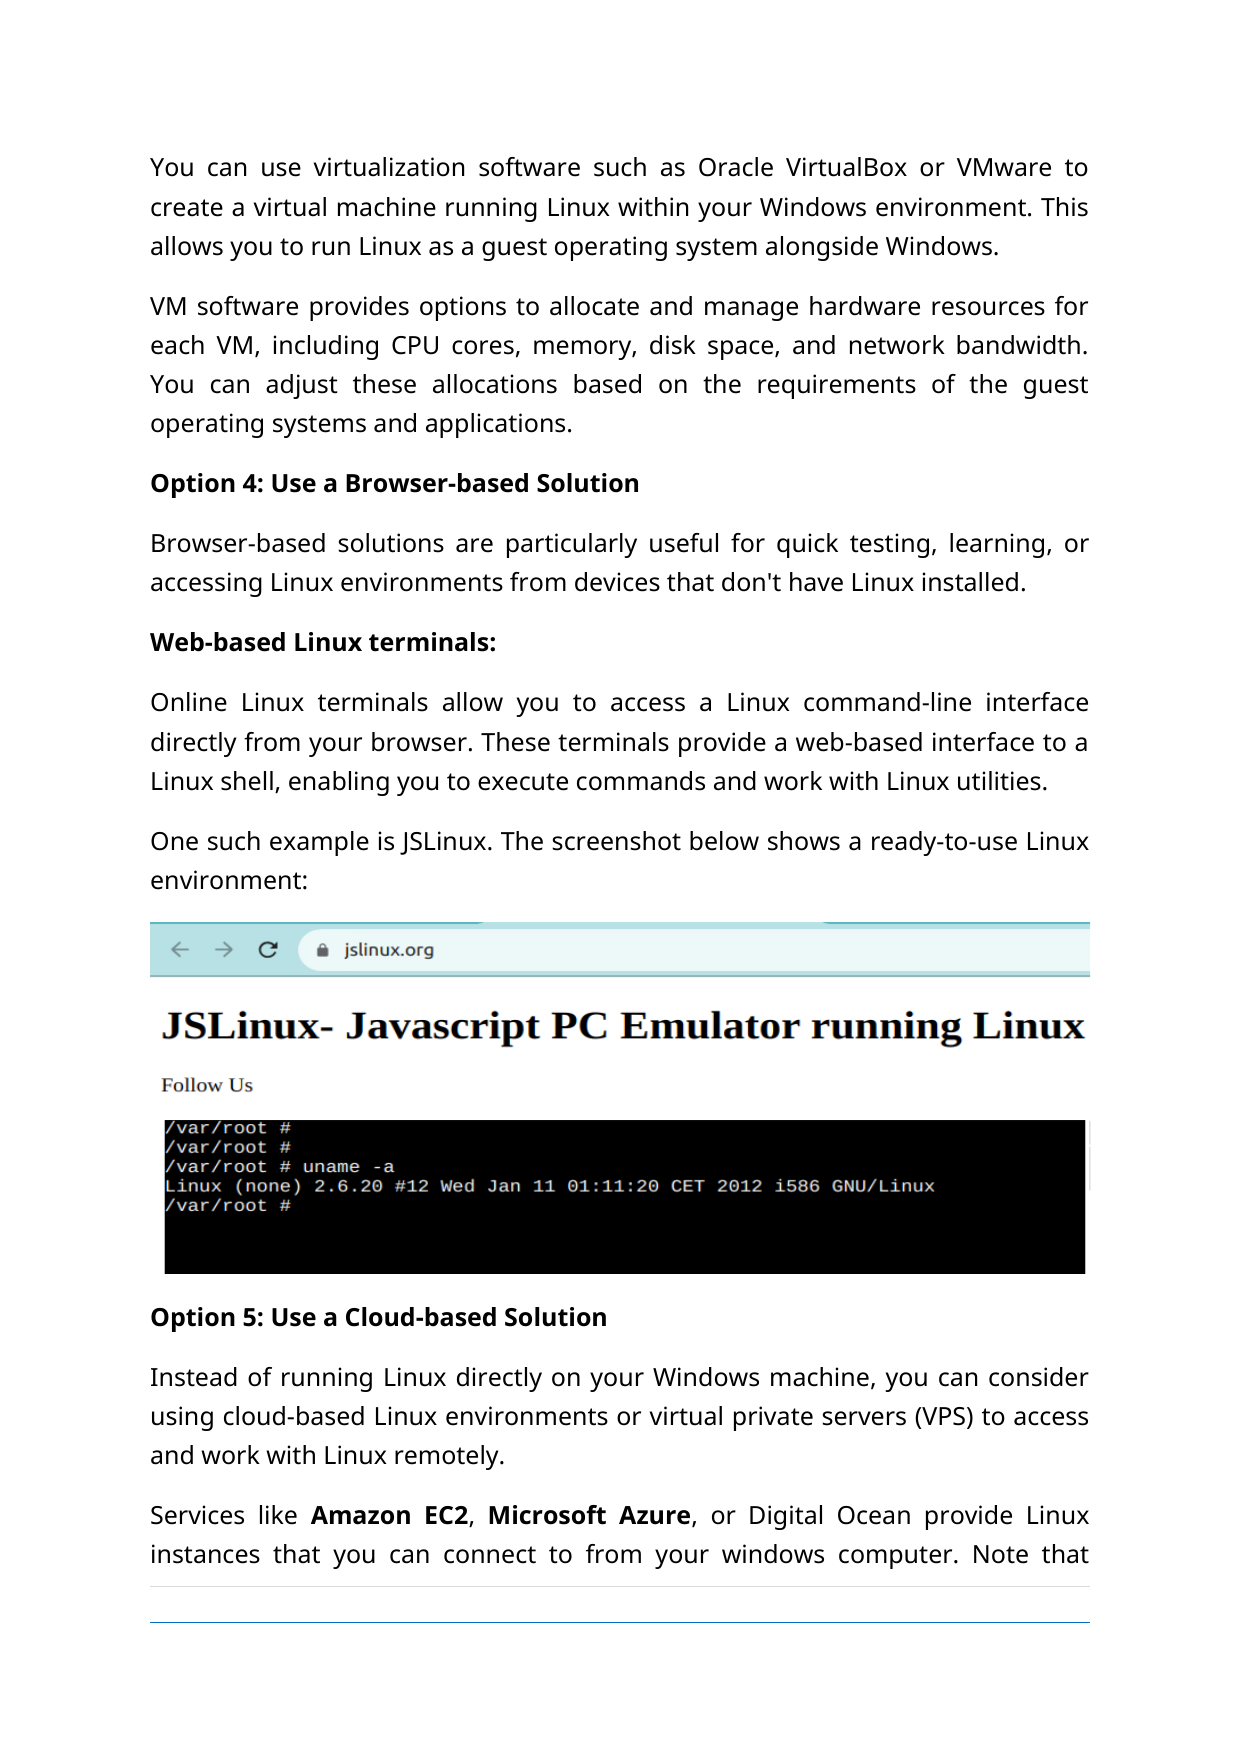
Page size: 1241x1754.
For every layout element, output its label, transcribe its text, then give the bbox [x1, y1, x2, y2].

text Option 5: Use a Cloud-based Solution [150, 1299, 1090, 1333]
text Online Linux terminals allow you to access a Linux command-line interface directly from your browser. These terminals provide a web-based interface to a Linux shell, enabling you to execute commands and work with Linux utilities. [150, 685, 1090, 797]
picture [150, 922, 1091, 1274]
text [150, 1497, 1090, 1571]
text One such example is JSLinux. The screenshot below shows a ready-to-use Linux environment: [150, 823, 1090, 897]
text Web-based Linux terminals: [150, 625, 1090, 659]
text Option 4: Use a Browser-based Solution [150, 466, 1090, 500]
text VM software provides options to allocate and manage hardware resources for each VM, including CPU cores, memory, disk space, and network bandwidth. You can adjust these allocations based on the requirements of the guest operating systems and applications. [150, 288, 1090, 440]
text Instead of running Linux directly on your Windows machine, you can consider using cloud-based Linux environments or virtual private servers (VPS) to access and work with Linux remotely. [150, 1359, 1090, 1472]
text Browser-based solutions are particularly useful for quick testing, learning, or accessing Linux environments from devices that don't have Linux installed. [150, 526, 1090, 599]
text You can use virtualization software such as Oracle VirtualBox or VMware to create a virtual machine running Linux within your Windows environment. This allows you to run Linux as a guest operating system alongside Windows. [150, 150, 1090, 262]
